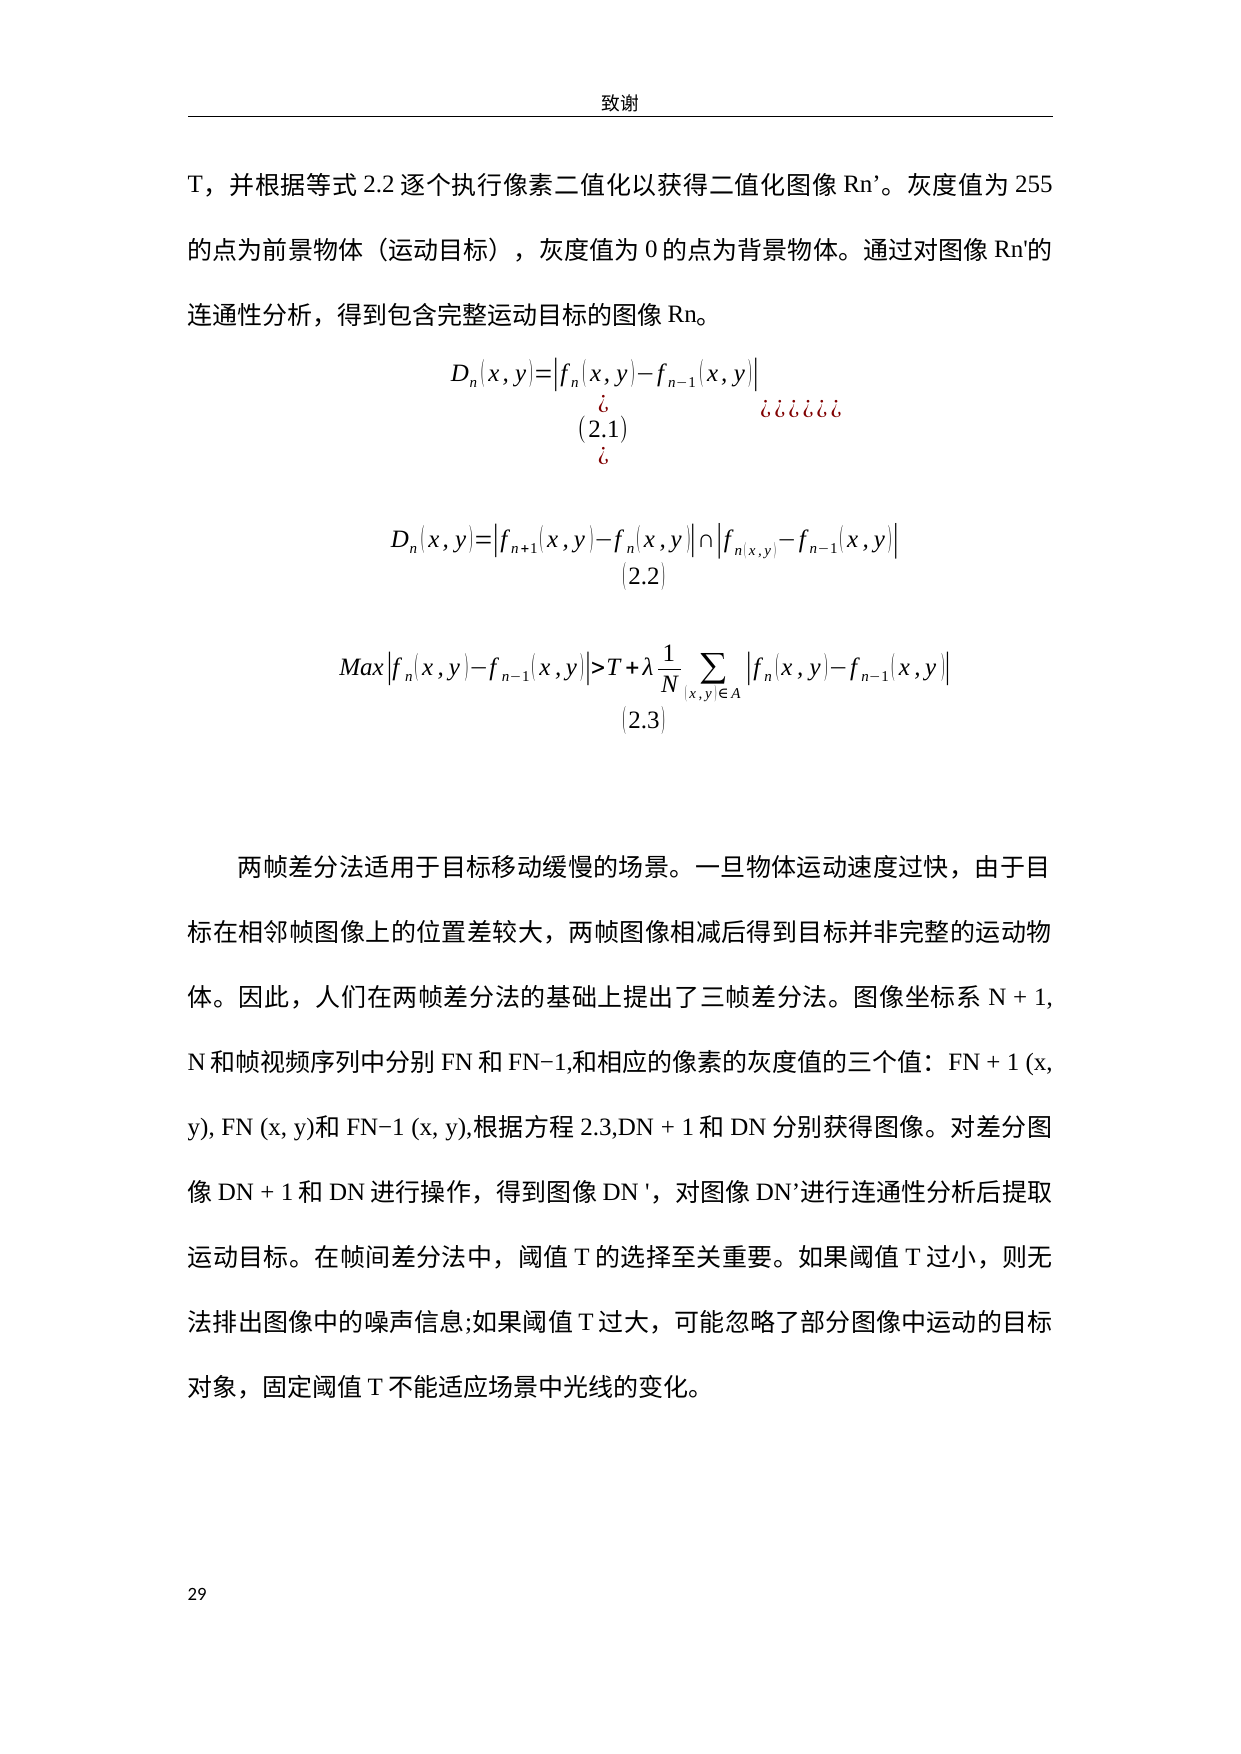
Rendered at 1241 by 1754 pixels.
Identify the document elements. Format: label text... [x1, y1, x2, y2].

text 两帧差分法适用于目标移动缓慢的场景。一旦物体运动速度过快，由于目标在相邻帧图像上的位置差较大，两帧图像相减后得到目标并非完整的运动物体。因此，人们在两帧差分法的基础上提出了三帧差分法。图像坐标系N + 1, N和帧视频序列中分别FN和FN−1,和相应的像素的灰度值的三个值：FN + 1 (x, y), FN (x, y)和FN−1 (x, y),根据方程2.3,DN + 1和DN分别获得图像。对差分图像DN + 1和DN进行操作，得到图像DN '，对图像DN’进行连通性分析后提取运动目标。在帧间差分法中，阈值T的选择至关重要。如果阈值T过小，则无法排出图像中的噪声信息;如果阈值T过大，可能忽略了部分图像中运动的目标对象，固定阈值T不能适应场景中光线的变化。 [187, 833, 1053, 1418]
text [187, 151, 1053, 346]
